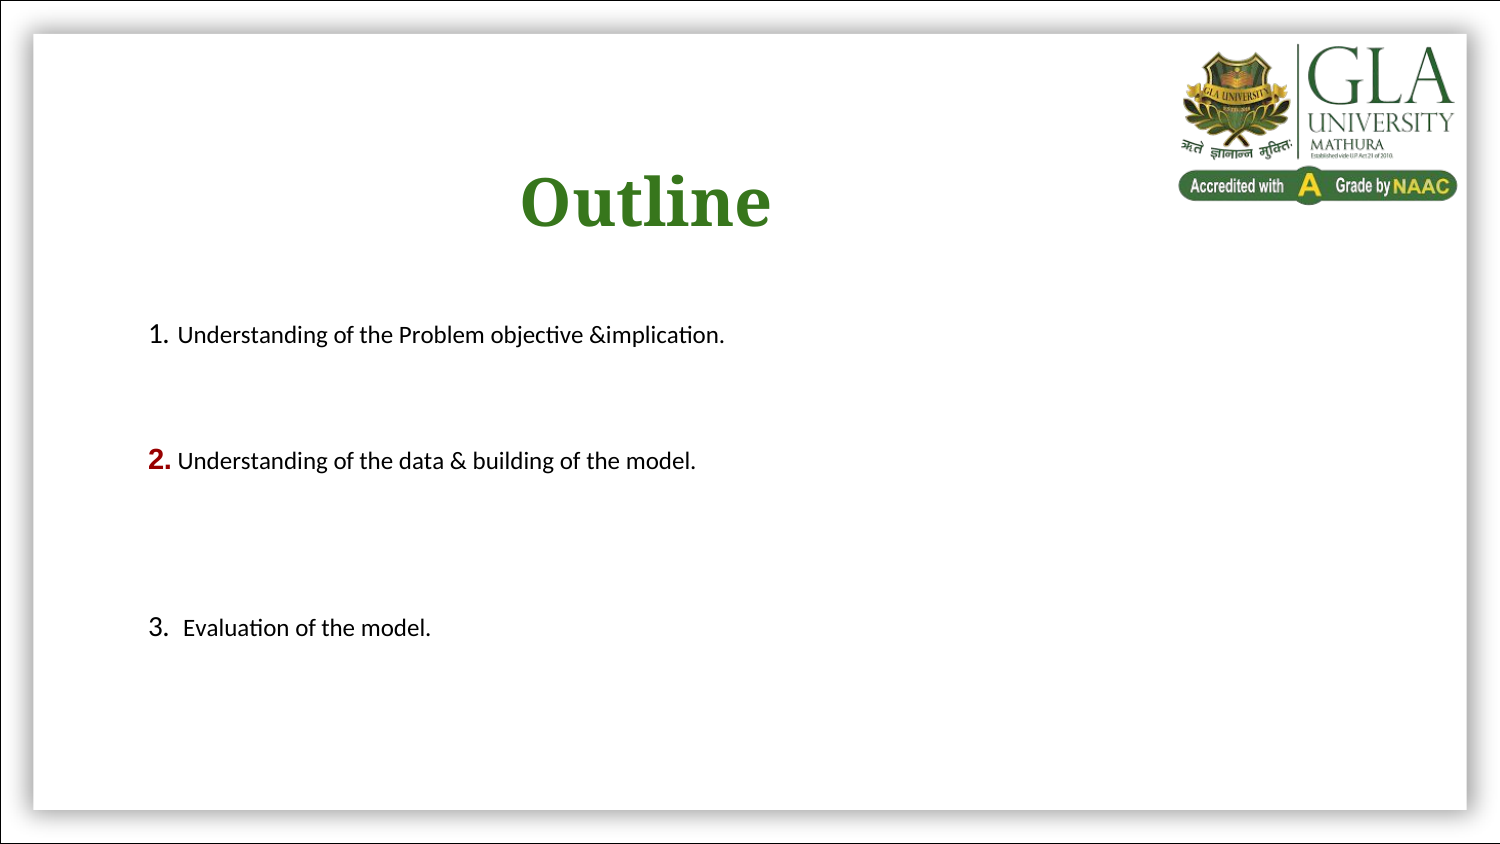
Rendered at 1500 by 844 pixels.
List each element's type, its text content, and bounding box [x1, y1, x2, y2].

list Evaluation of the model. [148, 608, 1481, 643]
picture [1, 1, 1500, 843]
list Understanding of the Problem objective &implication. [148, 315, 1481, 351]
list Understanding of the data & building of the model. [148, 442, 1481, 476]
text Outline [519, 156, 1481, 246]
